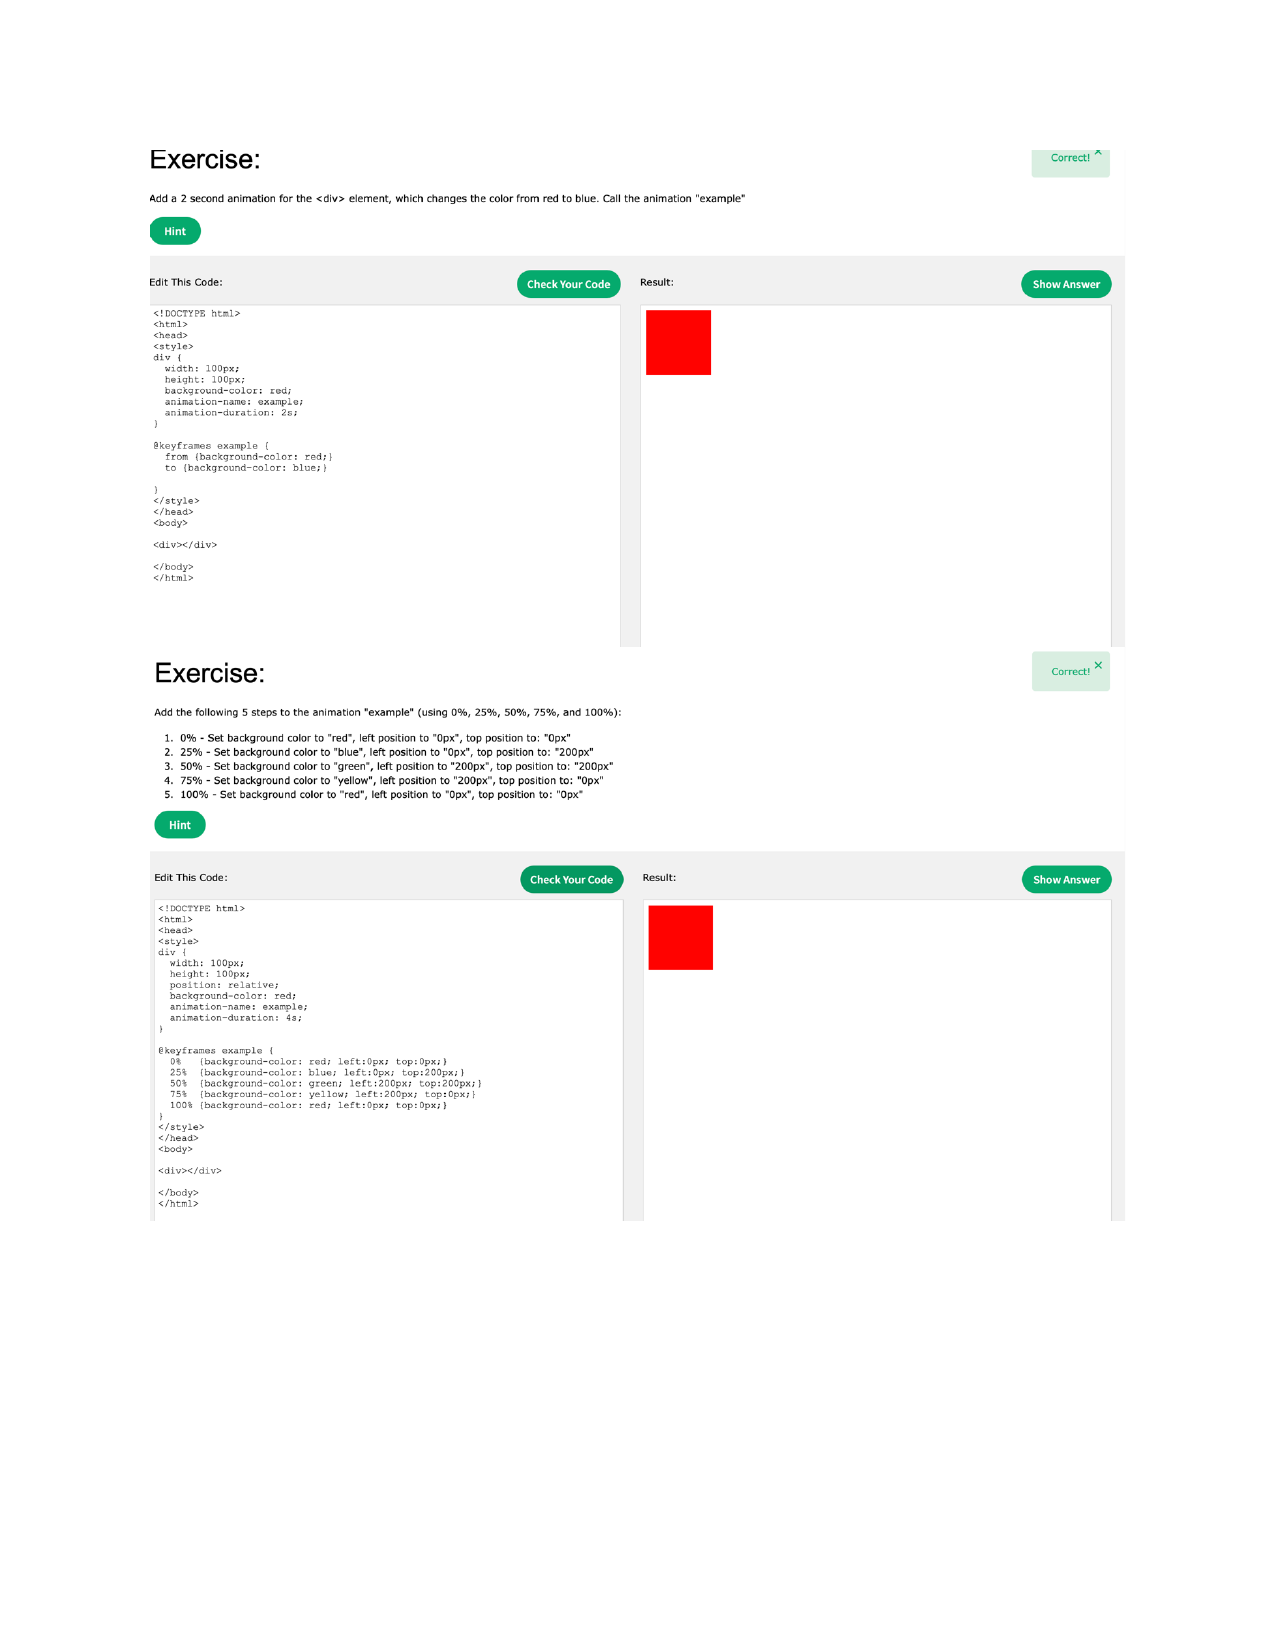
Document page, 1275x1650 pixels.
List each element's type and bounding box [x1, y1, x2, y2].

picture [150, 150, 1125, 1221]
